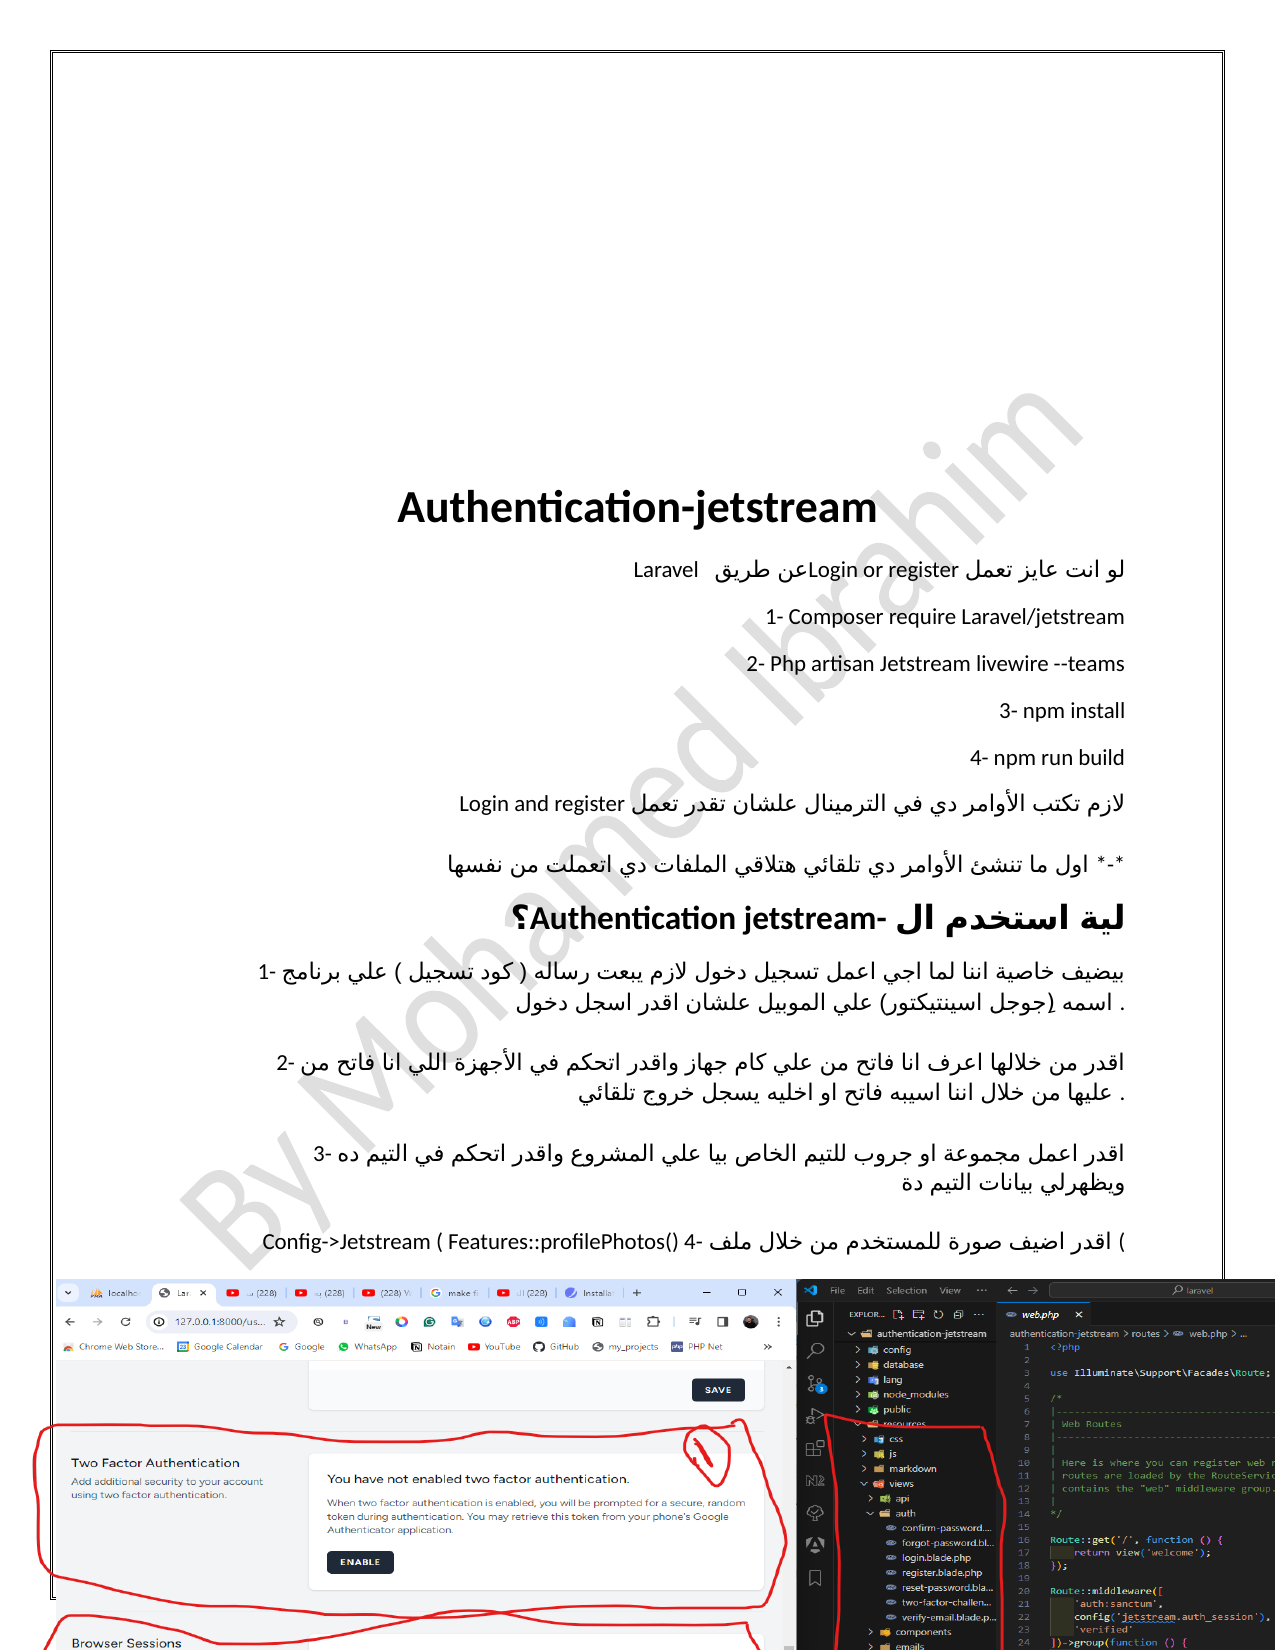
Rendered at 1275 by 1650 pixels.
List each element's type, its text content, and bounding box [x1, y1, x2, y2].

text Laravel عن طريقLogin or register لو انت عايز تعمل [150, 555, 1125, 583]
text 4- npm run build [225, 743, 1125, 771]
list 3- اقدر اعمل مجموعة او جروب للتيم الخاص بيا علي المشروع واقدر اتحكم في التيم ده ويظهرلي بيانات التيم دة [225, 1139, 1125, 1195]
list 1- بيضيف خاصية اننا لما اجي اعمل تسجيل دخول لازم يبعت رساله ( كود تسجيل ) علي برنامج اسمه (ِجوجل اسينتيكتور) علي الموبيل علشان اقدر اسجل دخول . [225, 957, 1125, 1016]
text 3- npm install [225, 696, 1125, 724]
text 2- Php artisan Jetstream livewire --teams [225, 649, 1125, 677]
list اول ما تنشئ الأوامر دي تلقائي هتلاقي الملفات دي اتعملت من نفسها *-* [225, 850, 1125, 878]
list 2- اقدر من خلالها اعرف انا فاتح من علي كام جهاز واقدر اتحكم في الأجهزة اللي انا فاتح من عليها من خلال اننا اسيبه فاتح او اخليه يسجل خروج تلقائي . [225, 1048, 1125, 1106]
text ؟Authentication jetstream- لية استخدم ال [150, 897, 1125, 937]
list Login and register لازم تكتب الأوامر دي في الترمينال علشان تقدر تعمل [225, 789, 1125, 817]
text 1- Composer require Laravel/jetstream [225, 602, 1125, 630]
text Authentication-jetstream [150, 478, 1125, 534]
list Config->Jetstream ( Features::profilePhotos() 4- اقدر اضيف صورة للمستخدم من خلال ملف ( [225, 1227, 1125, 1255]
picture [26, 1279, 1275, 1650]
